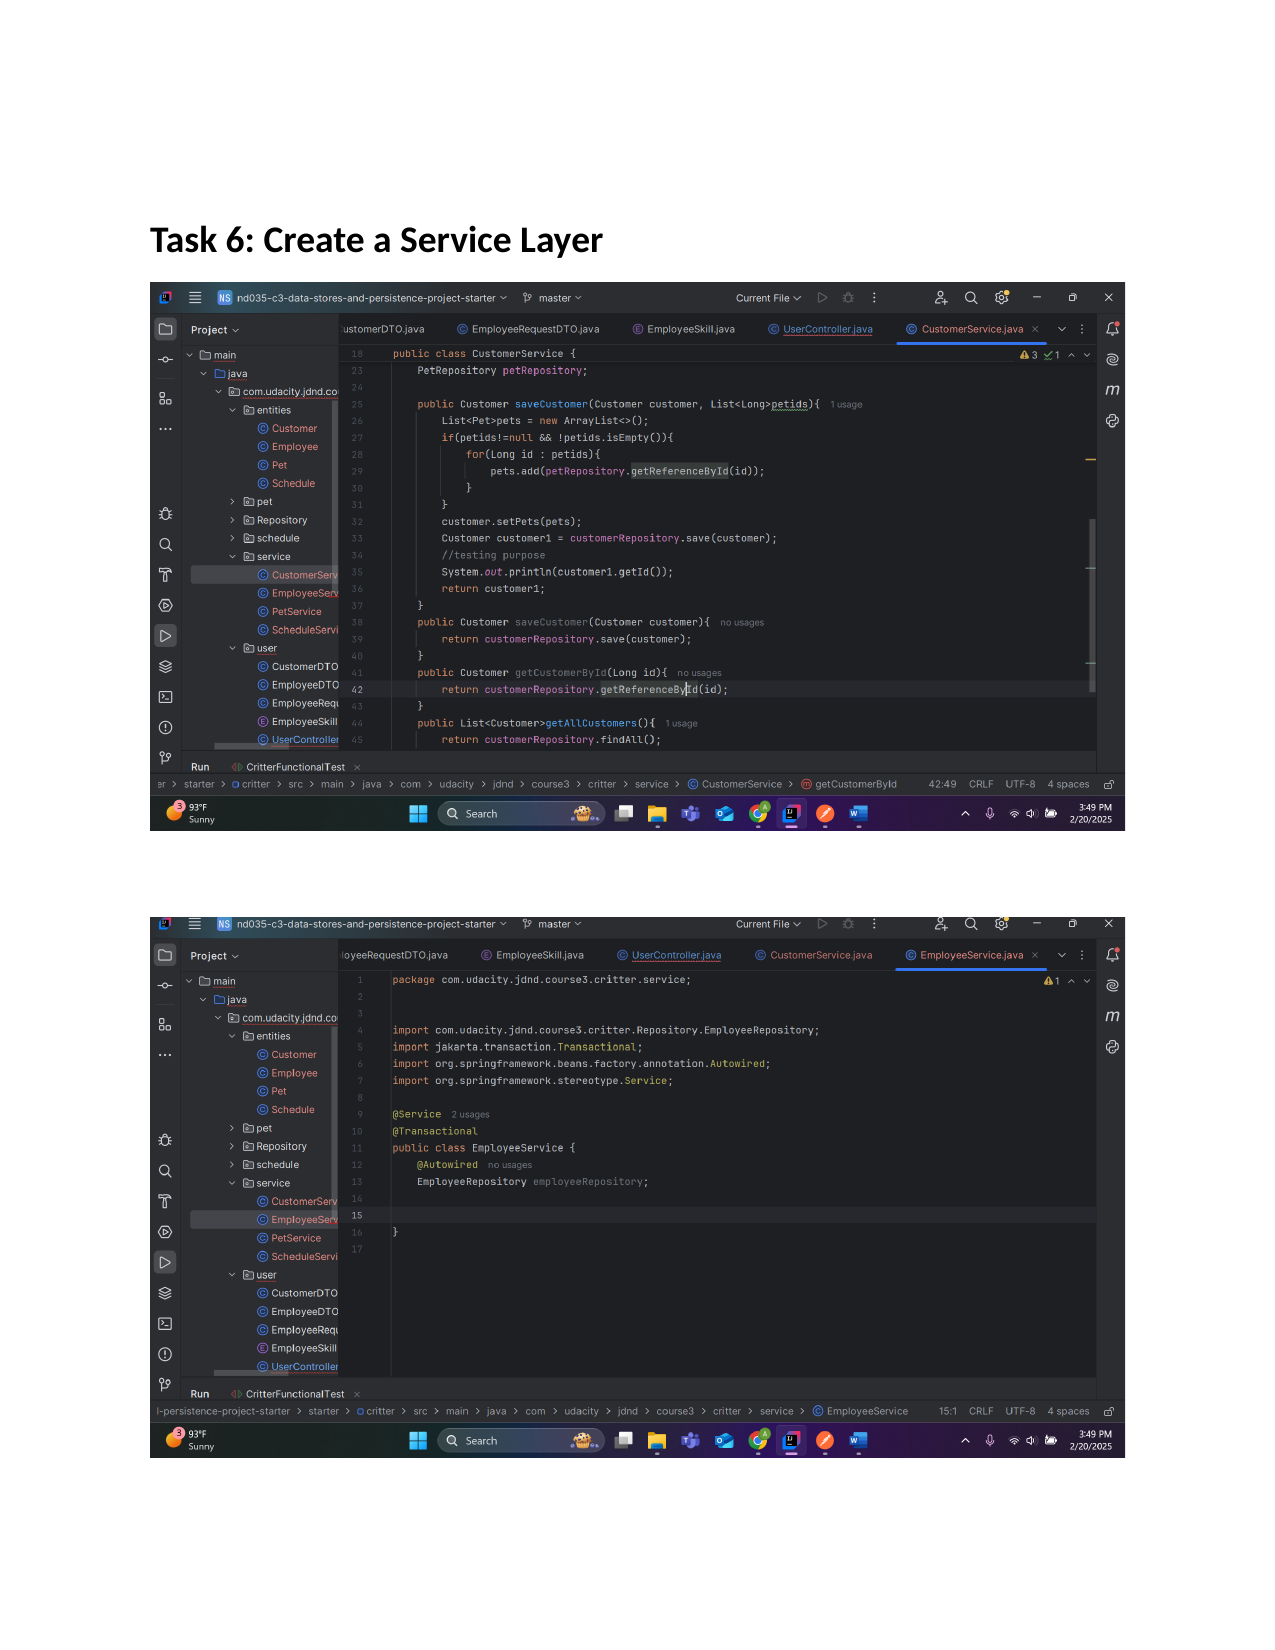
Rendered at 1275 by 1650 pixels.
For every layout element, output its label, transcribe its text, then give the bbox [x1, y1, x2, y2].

picture [150, 282, 1125, 831]
picture [150, 917, 1125, 1458]
text Task 6: Create a Service Layer [150, 216, 1125, 262]
